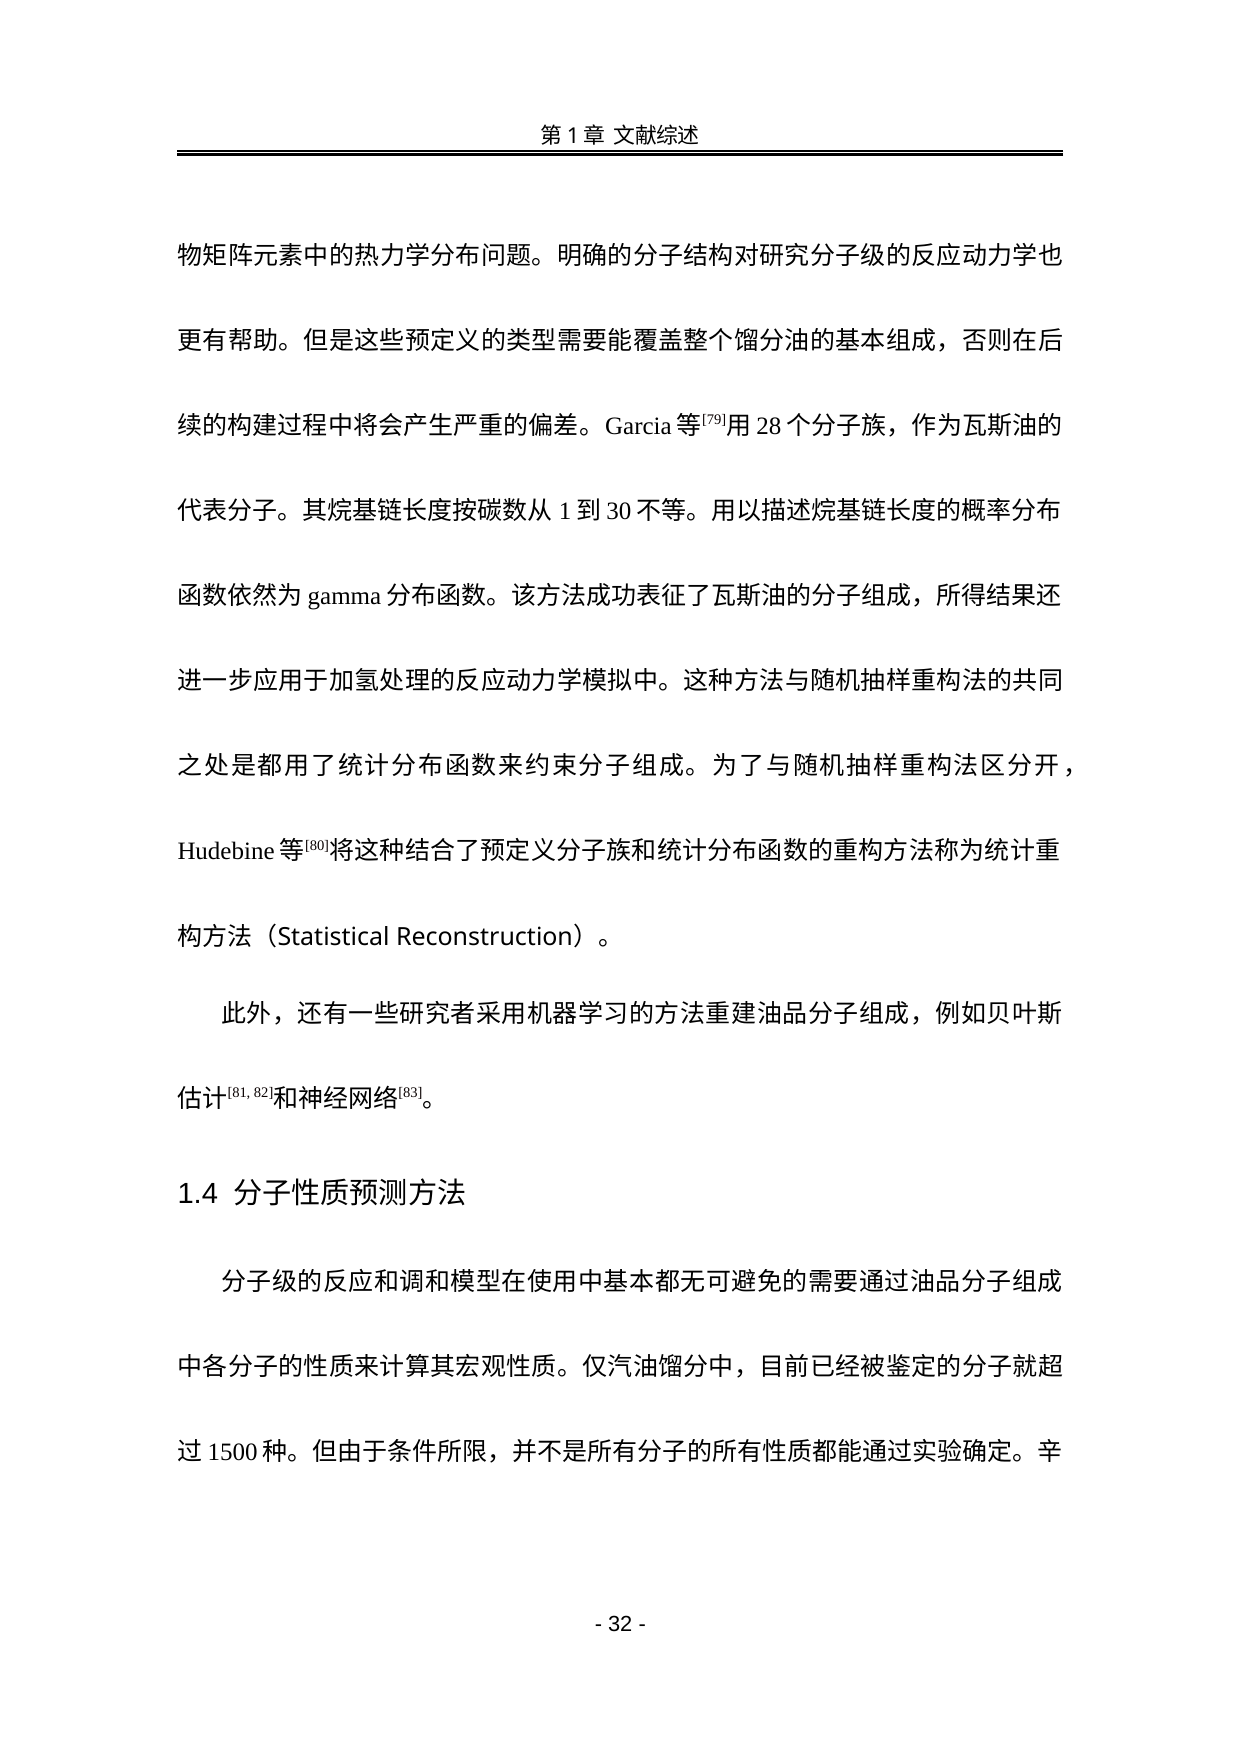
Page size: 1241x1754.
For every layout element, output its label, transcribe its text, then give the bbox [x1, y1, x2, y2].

text 此外，还有一些研究者采用机器学习的方法重建油品分子组成，例如贝叶斯估计[81, 82]和神经网络[83]。 [177, 977, 1063, 1130]
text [177, 219, 1063, 968]
subtitle 1.4 分子性质预测方法 [177, 1156, 1063, 1224]
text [177, 1246, 1063, 1484]
